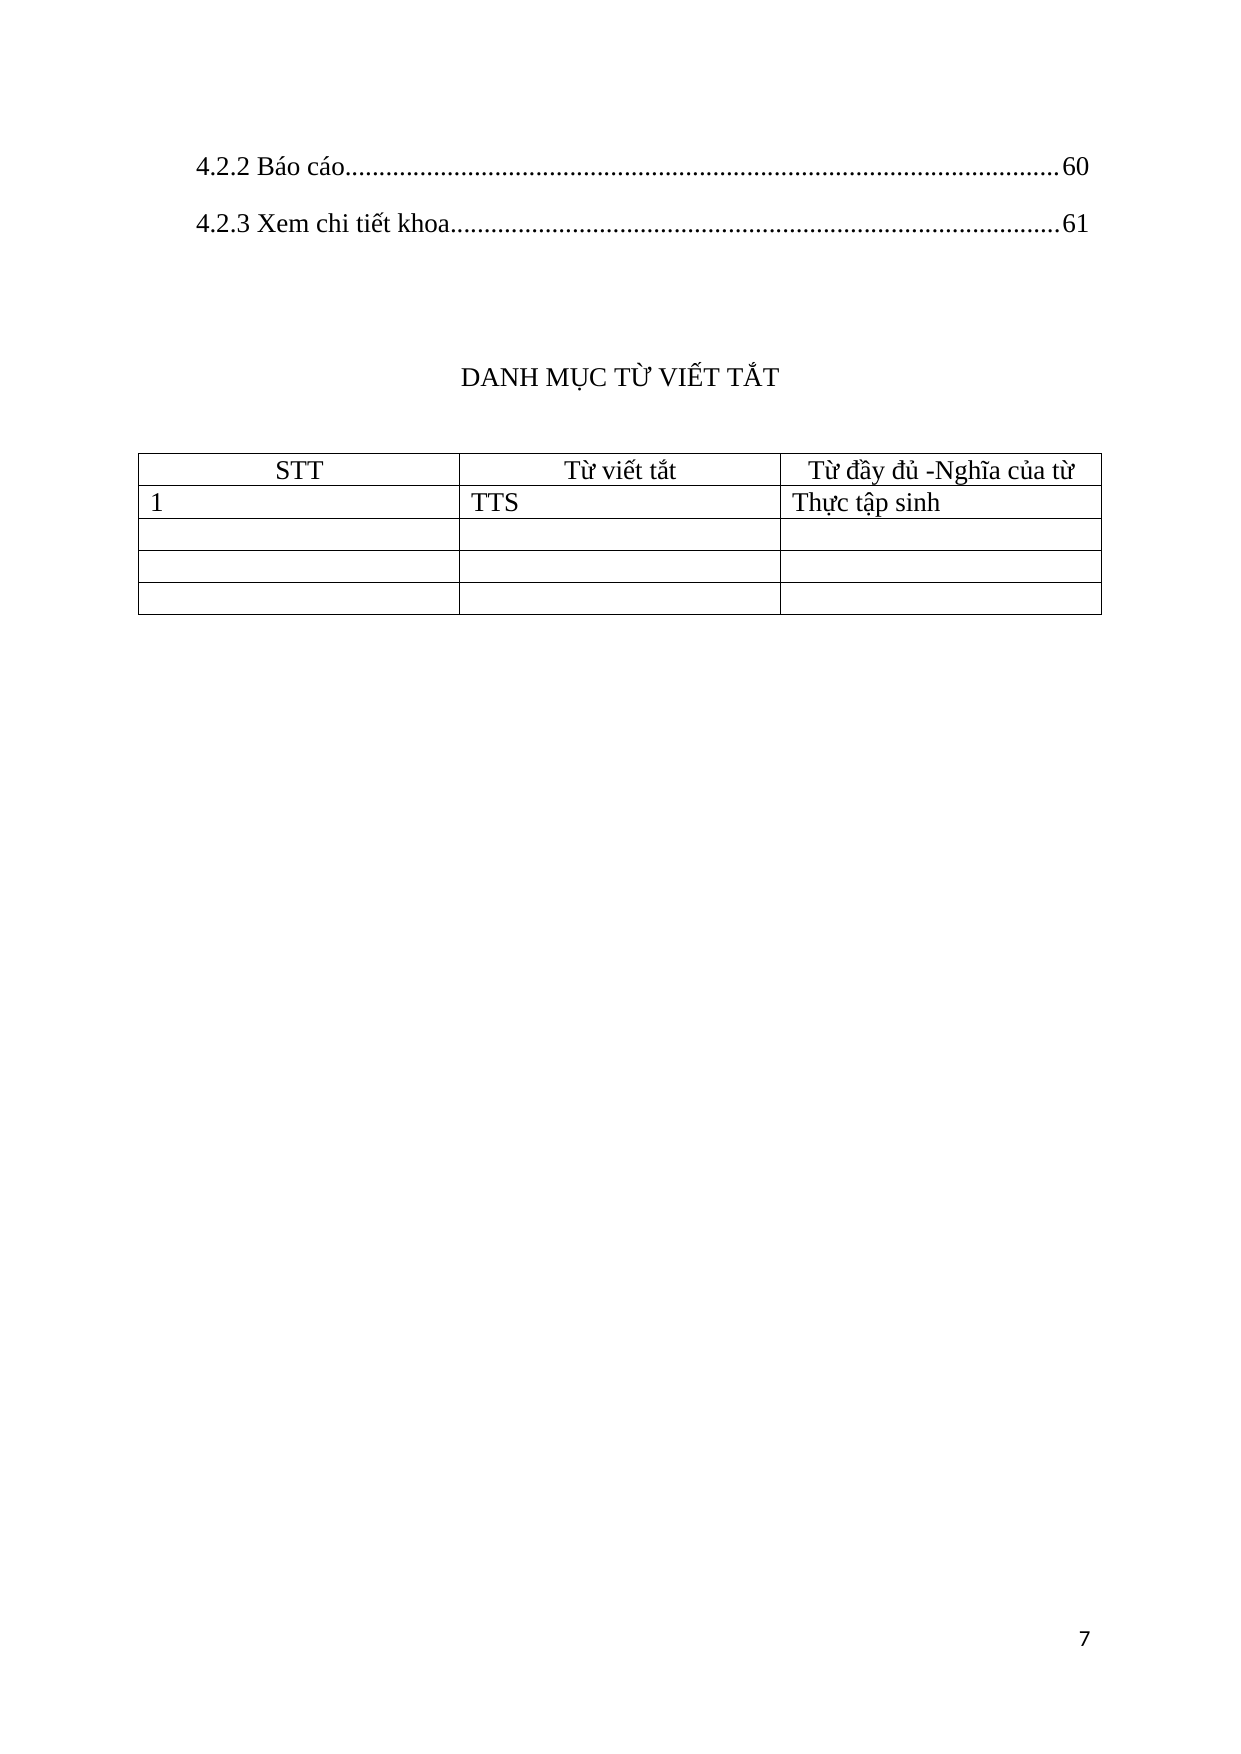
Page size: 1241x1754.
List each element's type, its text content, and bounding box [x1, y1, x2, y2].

table_cell 1 [139, 486, 459, 517]
table_cell [460, 519, 780, 550]
table_cell [139, 583, 459, 614]
table_cell [139, 551, 459, 582]
table_cell [460, 551, 780, 582]
table_cell [781, 551, 1101, 582]
table_header Từ đầy đủ -Nghĩa của từ [781, 454, 1101, 485]
table_header STT [139, 454, 459, 485]
table_cell TTS [460, 486, 780, 517]
table_cell [460, 583, 780, 614]
table_cell [139, 519, 459, 550]
table_header Từ viết tắt [460, 454, 780, 485]
table_cell [781, 519, 1101, 550]
subtitle DANH MỤC TỪ VIẾT TẮT [150, 361, 1090, 392]
table_cell [781, 583, 1101, 614]
table_cell Thực tập sinh [781, 486, 1101, 517]
